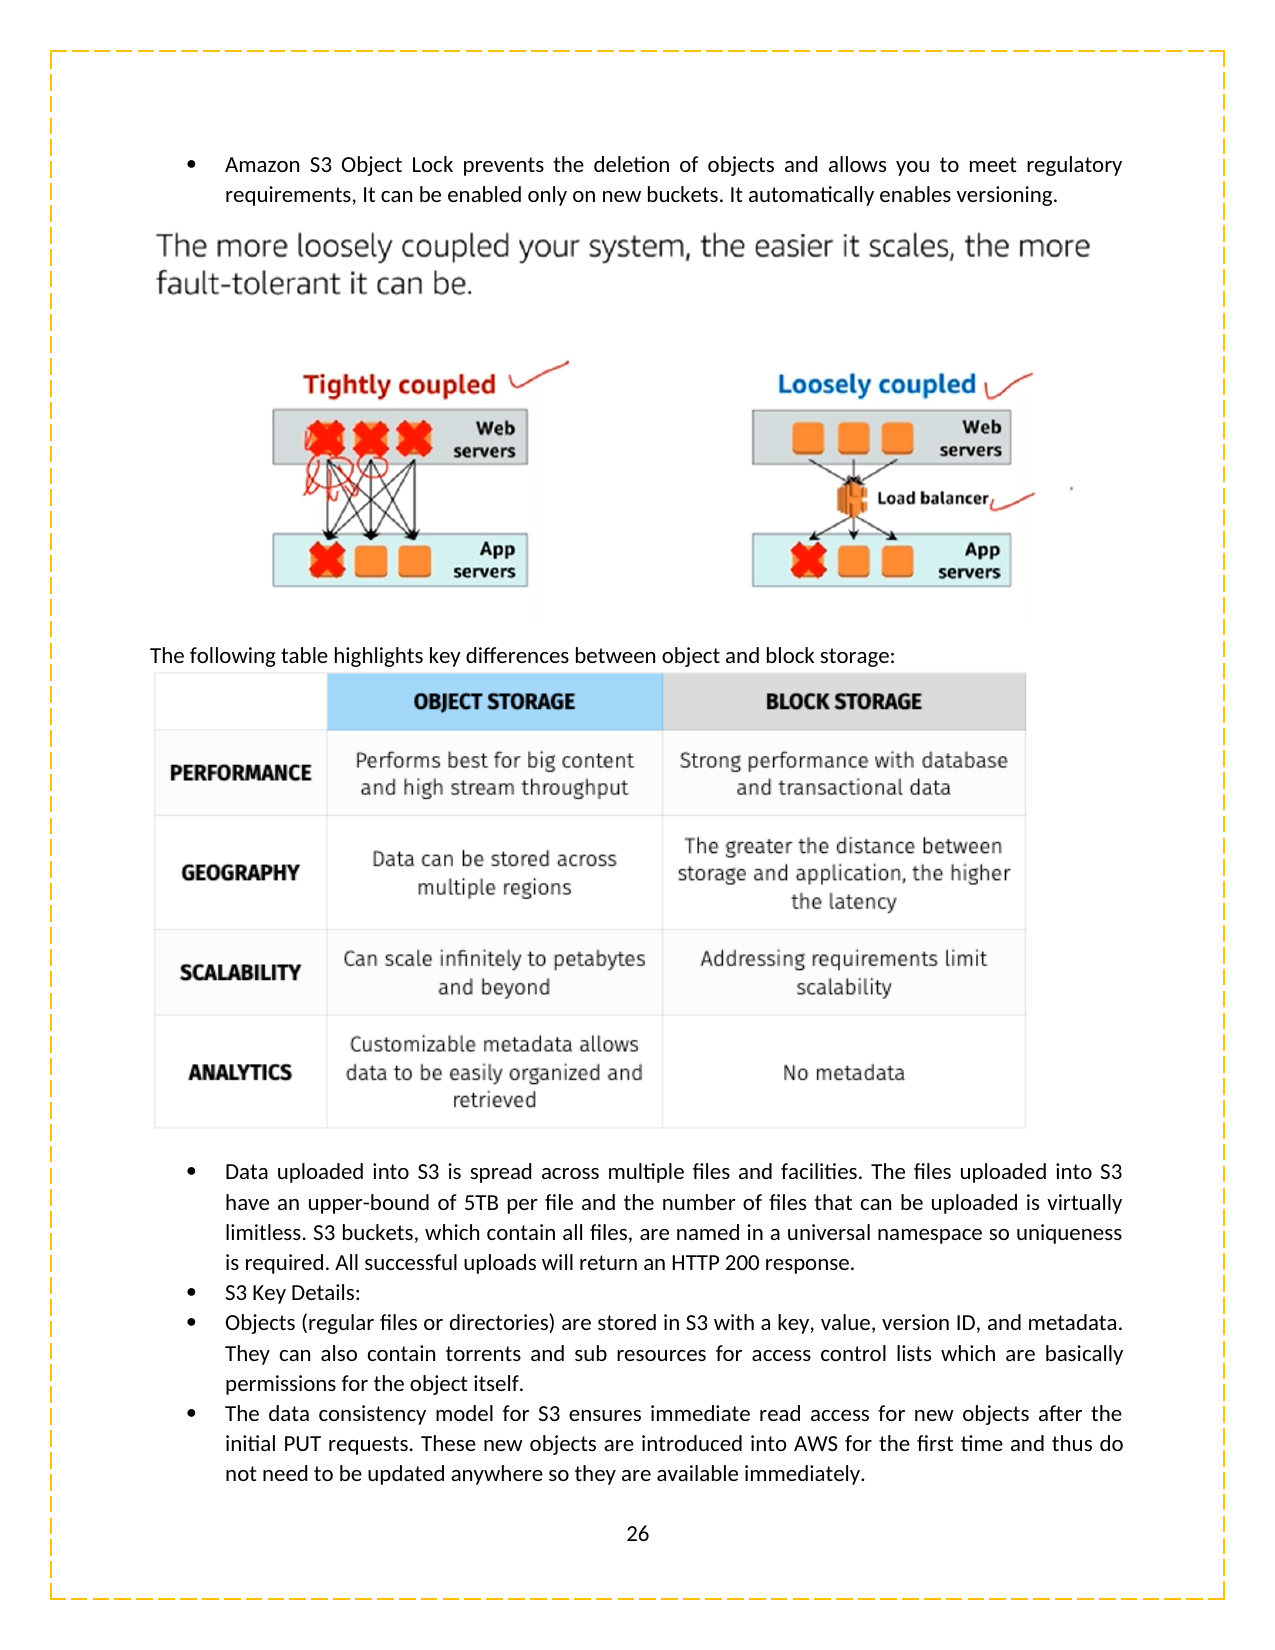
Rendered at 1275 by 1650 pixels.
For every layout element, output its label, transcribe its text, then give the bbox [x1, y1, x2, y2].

picture [150, 227, 1125, 622]
picture [150, 668, 1032, 1133]
list Amazon S3 Object Lock prevents the deletion of objects and allows you to meet regulatory requirements, It can be enabled only on new buckets. It automatically enables versioning. [187, 150, 1125, 208]
list The data consistency model for S3 ensures immediate read access for new objects after the initial PUT requests. These new objects are introduced into AWS for the first time and thus do not need to be updated anywhere so they are available immediately. [187, 1399, 1125, 1487]
list Data uploaded into S3 is spread across multiple files and facilities. The files uploaded into S3 have an upper-bound of 5TB per file and the number of files that can be uploaded is virtually limitless. S3 buckets, which contain all files, are named in a universal namespace so uniqueness is required. All successful uploads will return an HTTP 200 response. [187, 1157, 1125, 1276]
list S3 Key Details: [187, 1278, 1125, 1306]
list Objects (regular files or directories) are stored in S3 with a key, value, version ID, and metadata. They can also contain torrents and sub resources for access control lists which are basically permissions for the object itself. [187, 1308, 1125, 1397]
text The following table highlights key differences between object and block storage: [150, 641, 1125, 669]
